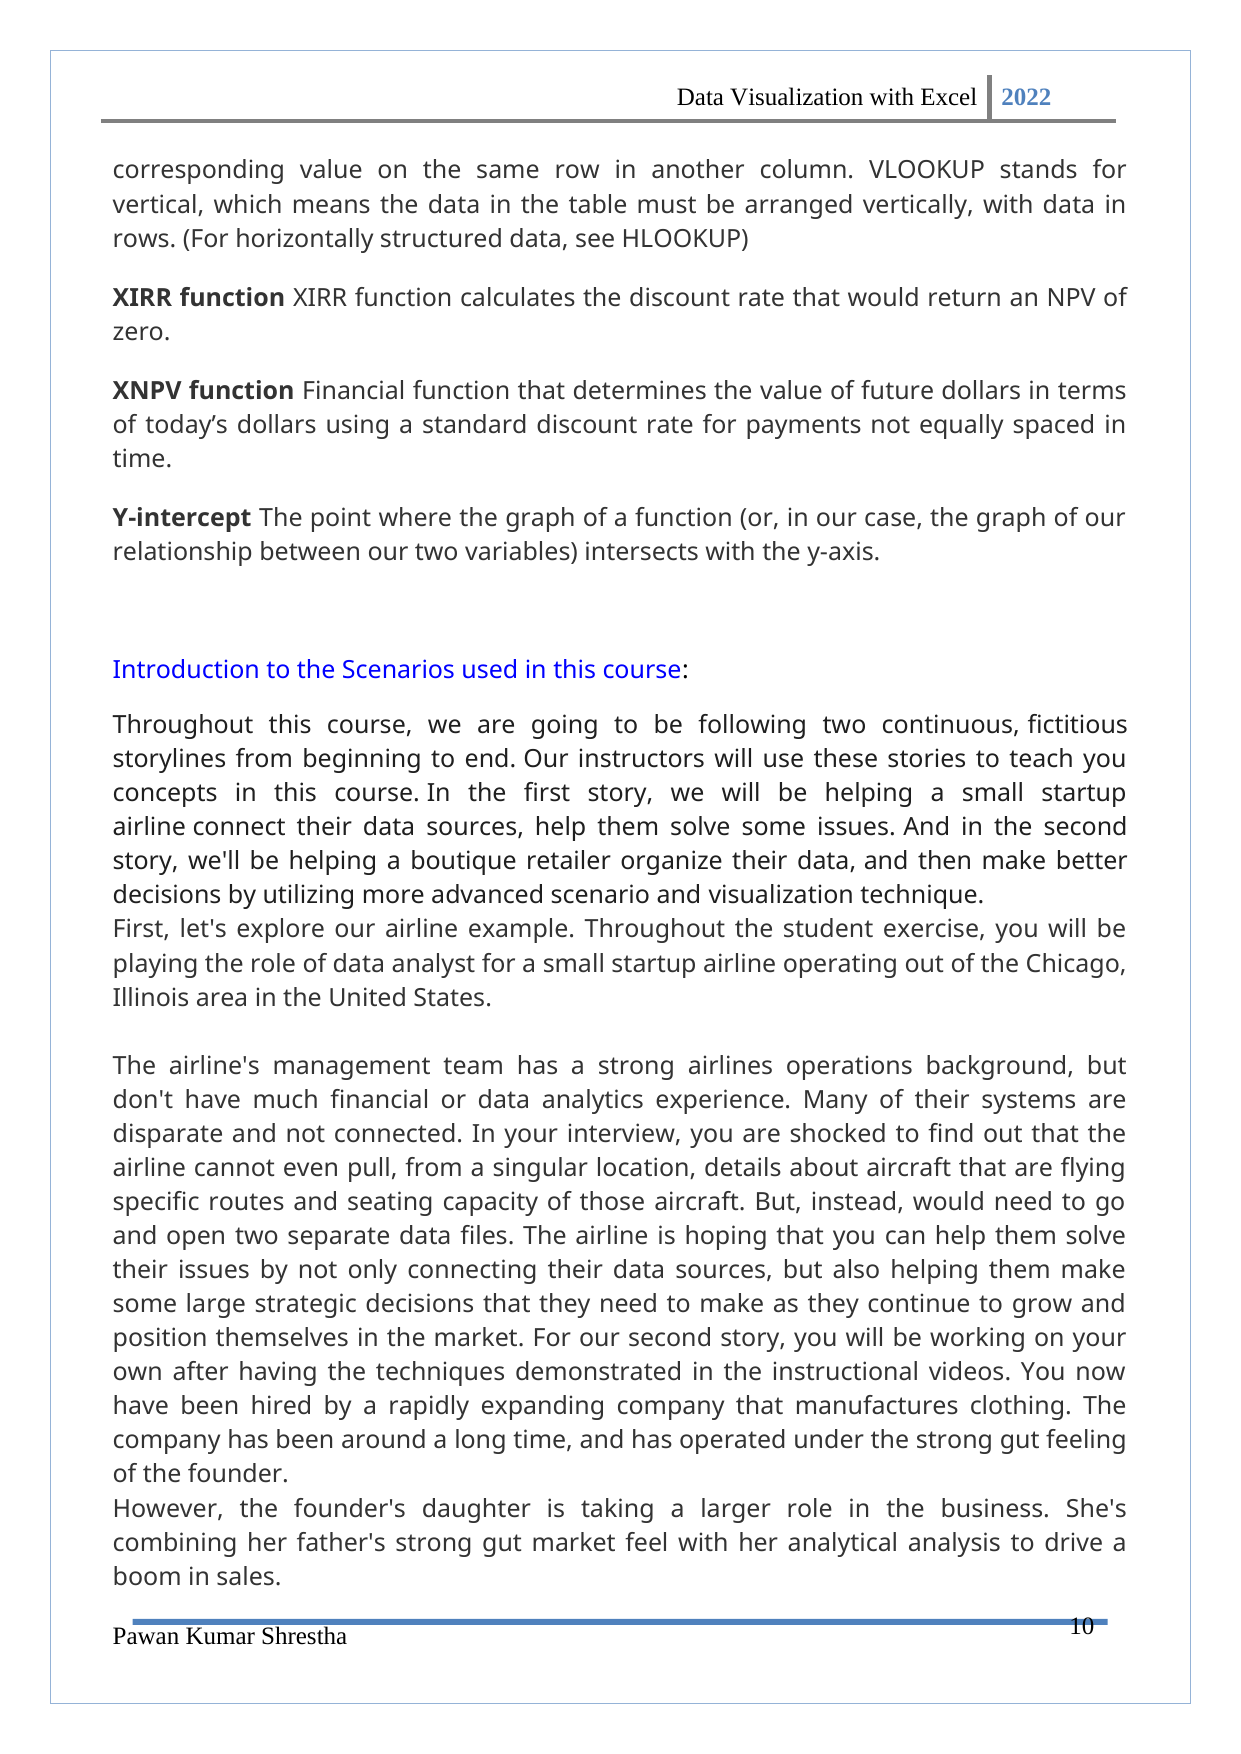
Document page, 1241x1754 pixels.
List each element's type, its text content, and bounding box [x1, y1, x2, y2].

text Introduction to the Scenarios used in this course: [112, 652, 1128, 686]
text Throughout this course, we are going to be following two continuous, fictitious storylines from beginning to end. Our instructors will use these stories to teach you concepts in this course. In the first story, we will be helping a small startup airline connect their data sources, help them solve some issues. And in the second story, we'll be helping a boutique retailer organize their data, and then make better decisions by utilizing more advanced scenario and visualization technique. [112, 707, 1128, 911]
text First, let's explore our airline example. Throughout the student exercise, you will be playing the role of data analyst for a small startup airline operating out of the Chicago, Illinois area in the United States. [112, 911, 1128, 1013]
text XNPV function Financial function that determines the value of future dollars in terms of today’s dollars using a standard discount rate for payments not equally spaced in time. [112, 372, 1128, 475]
text However, the founder's daughter is taking a larger role in the business. She's combining her father's strong gut market feel with her analytical analysis to drive a boom in sales. [112, 1490, 1128, 1592]
text XIRR function XIRR function calculates the discount rate that would return an NPV of zero. [112, 279, 1128, 347]
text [112, 152, 1128, 254]
text The airline's management team has a strong airlines operations background, but don't have much financial or data analytics experience. Many of their systems are disparate and not connected. In your interview, you are shocked to find out that the airline cannot even pull, from a singular location, details about aircraft that are flying specific routes and seating capacity of those aircraft. But, instead, would need to go and open two separate data files. The airline is hoping that you can help them solve their issues by not only connecting their data sources, but also helping them make some large strategic decisions that they need to make as they continue to grow and position themselves in the market. For our second story, you will be working on your own after having the techniques demonstrated in the instructional videos. You now have been hired by a rapidly expanding company that manufactures clothing. The company has been around a long time, and has operated under the strong gut feeling of the founder. [112, 1047, 1128, 1490]
text Y-intercept The point where the graph of a function (or, in our case, the graph of our relationship between our two variables) intersects with the y-axis. [112, 500, 1128, 568]
